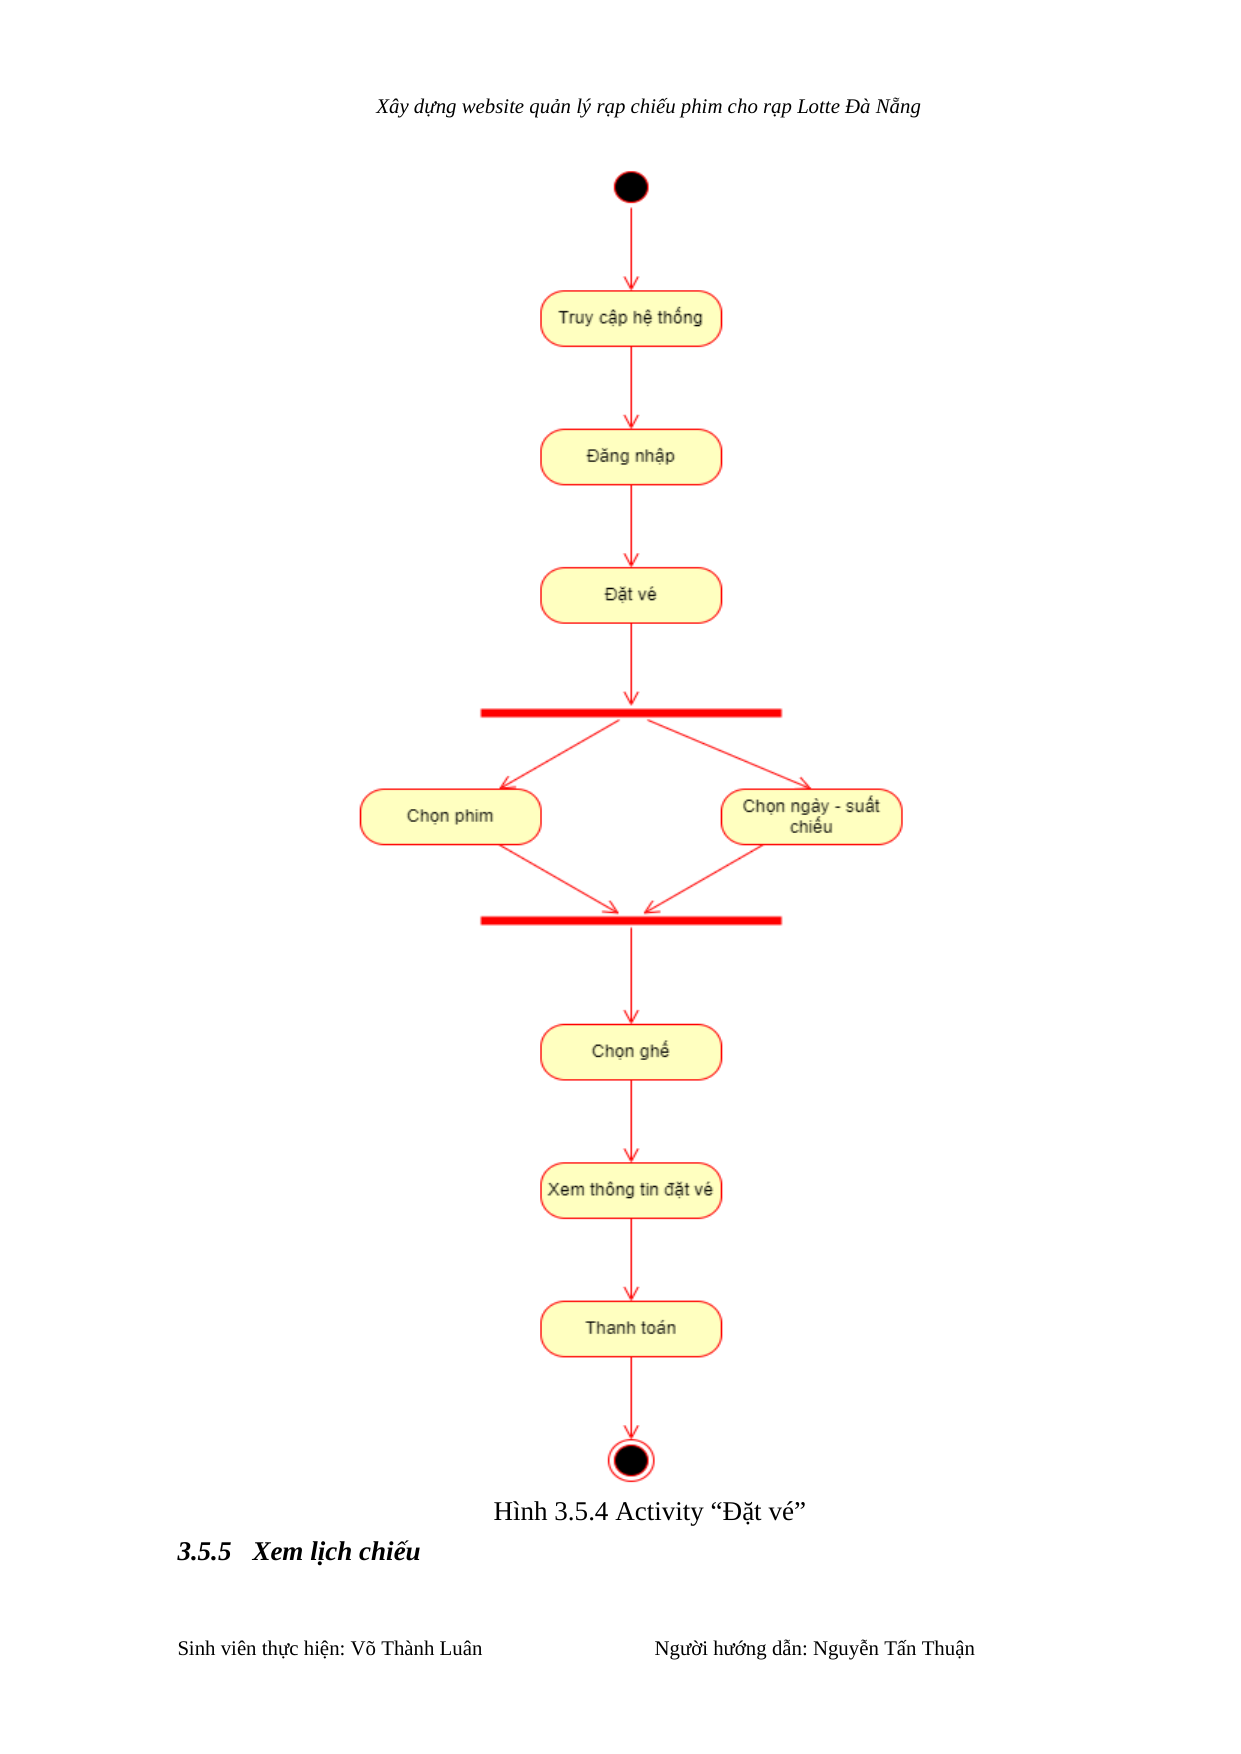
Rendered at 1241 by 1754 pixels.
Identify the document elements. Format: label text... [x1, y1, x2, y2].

picture [346, 152, 918, 1496]
list 3.5.5 Xem lịch chiếu [177, 1536, 1122, 1567]
text Hình 3.5.4 Activity “Đặt vé” [177, 1495, 1122, 1526]
